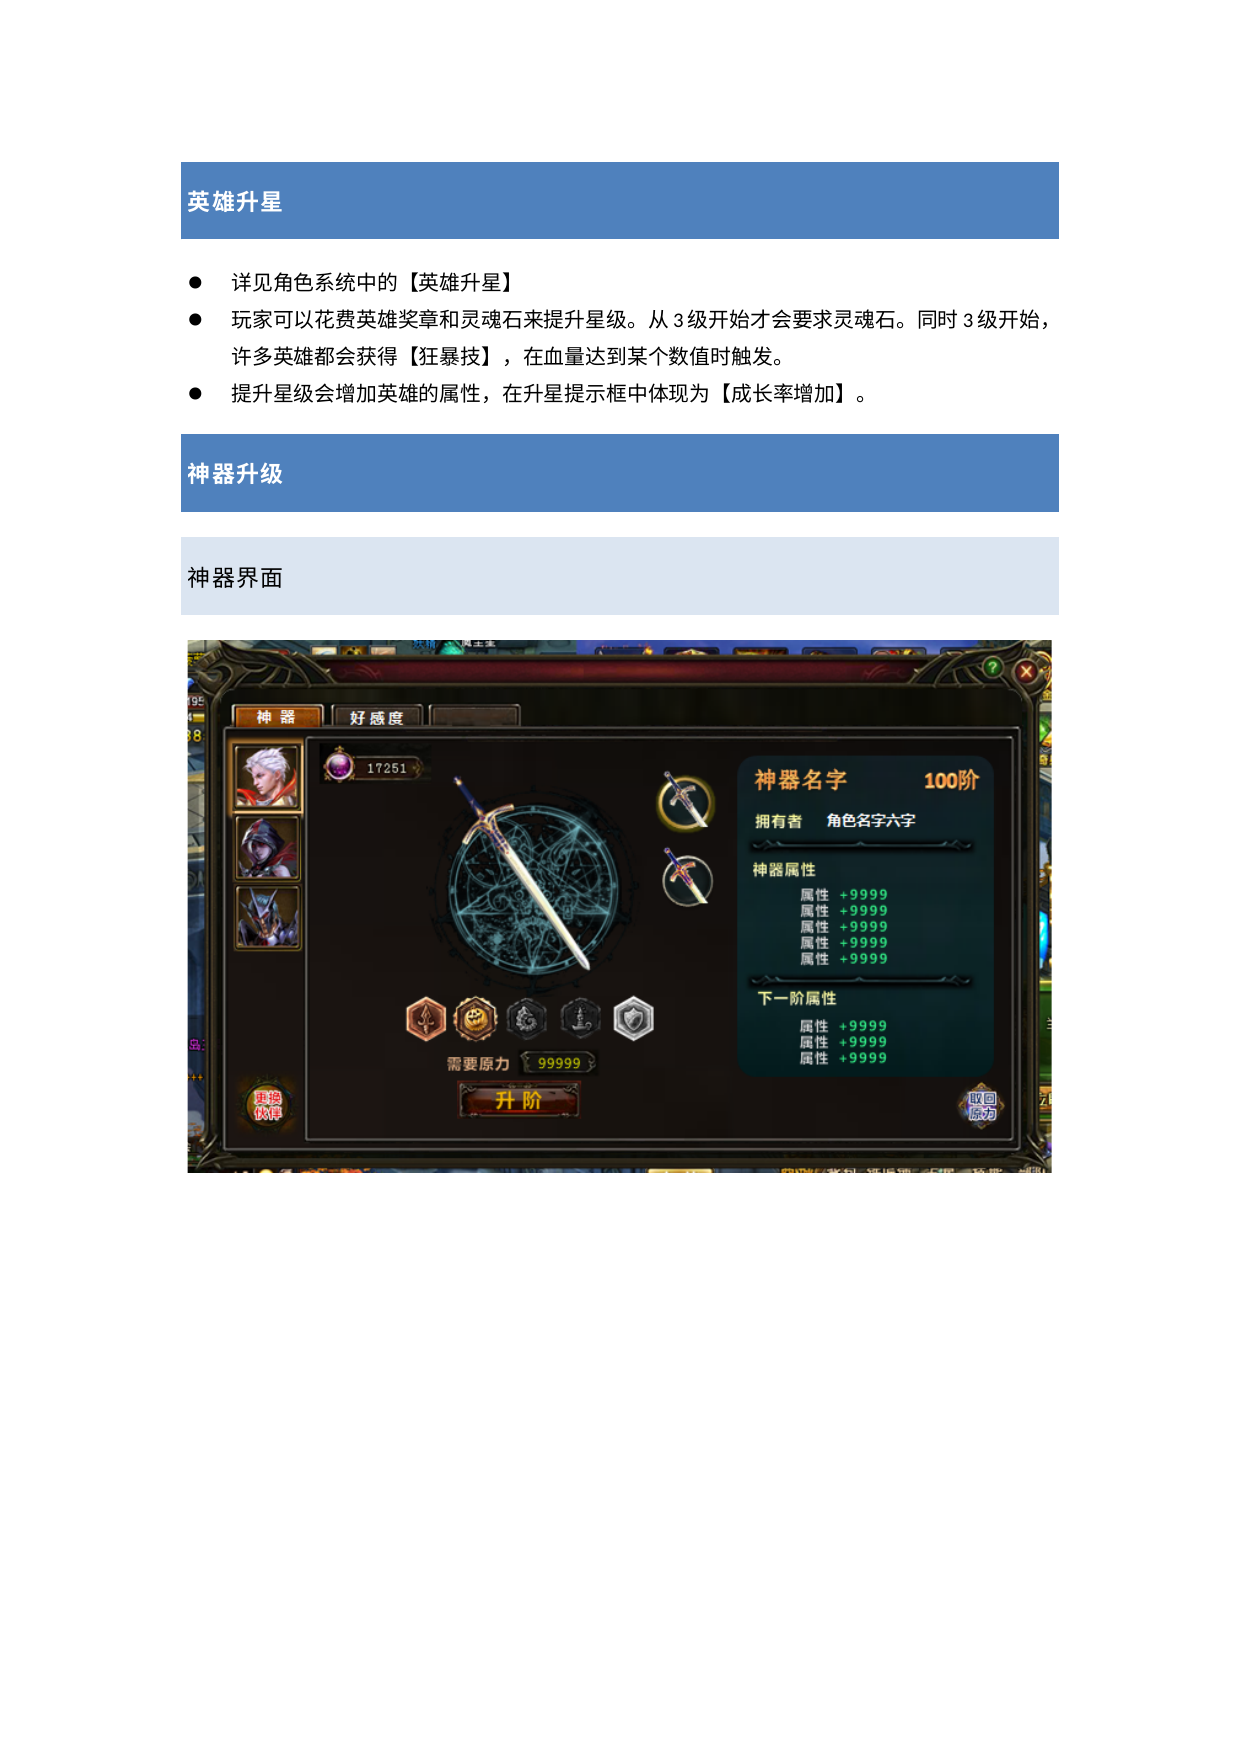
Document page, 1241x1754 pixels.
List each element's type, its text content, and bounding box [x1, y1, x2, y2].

list 提升星级会增加英雄的属性，在升星提示框中体现为【成长率增加】。 [187, 376, 1053, 409]
list 玩家可以花费英雄奖章和灵魂石来提升星级。从3级开始才会要求灵魂石。同时3级开始，许多英雄都会获得【狂暴技】，在血量达到某个数值时触发。 [187, 302, 1053, 372]
subtitle 神器界面 [188, 544, 1053, 609]
subtitle 神器升级 [188, 441, 1053, 506]
list 详见角色系统中的【英雄升星】 [187, 265, 1053, 298]
picture [187, 640, 1053, 1173]
subtitle 英雄升星 [188, 168, 1053, 233]
